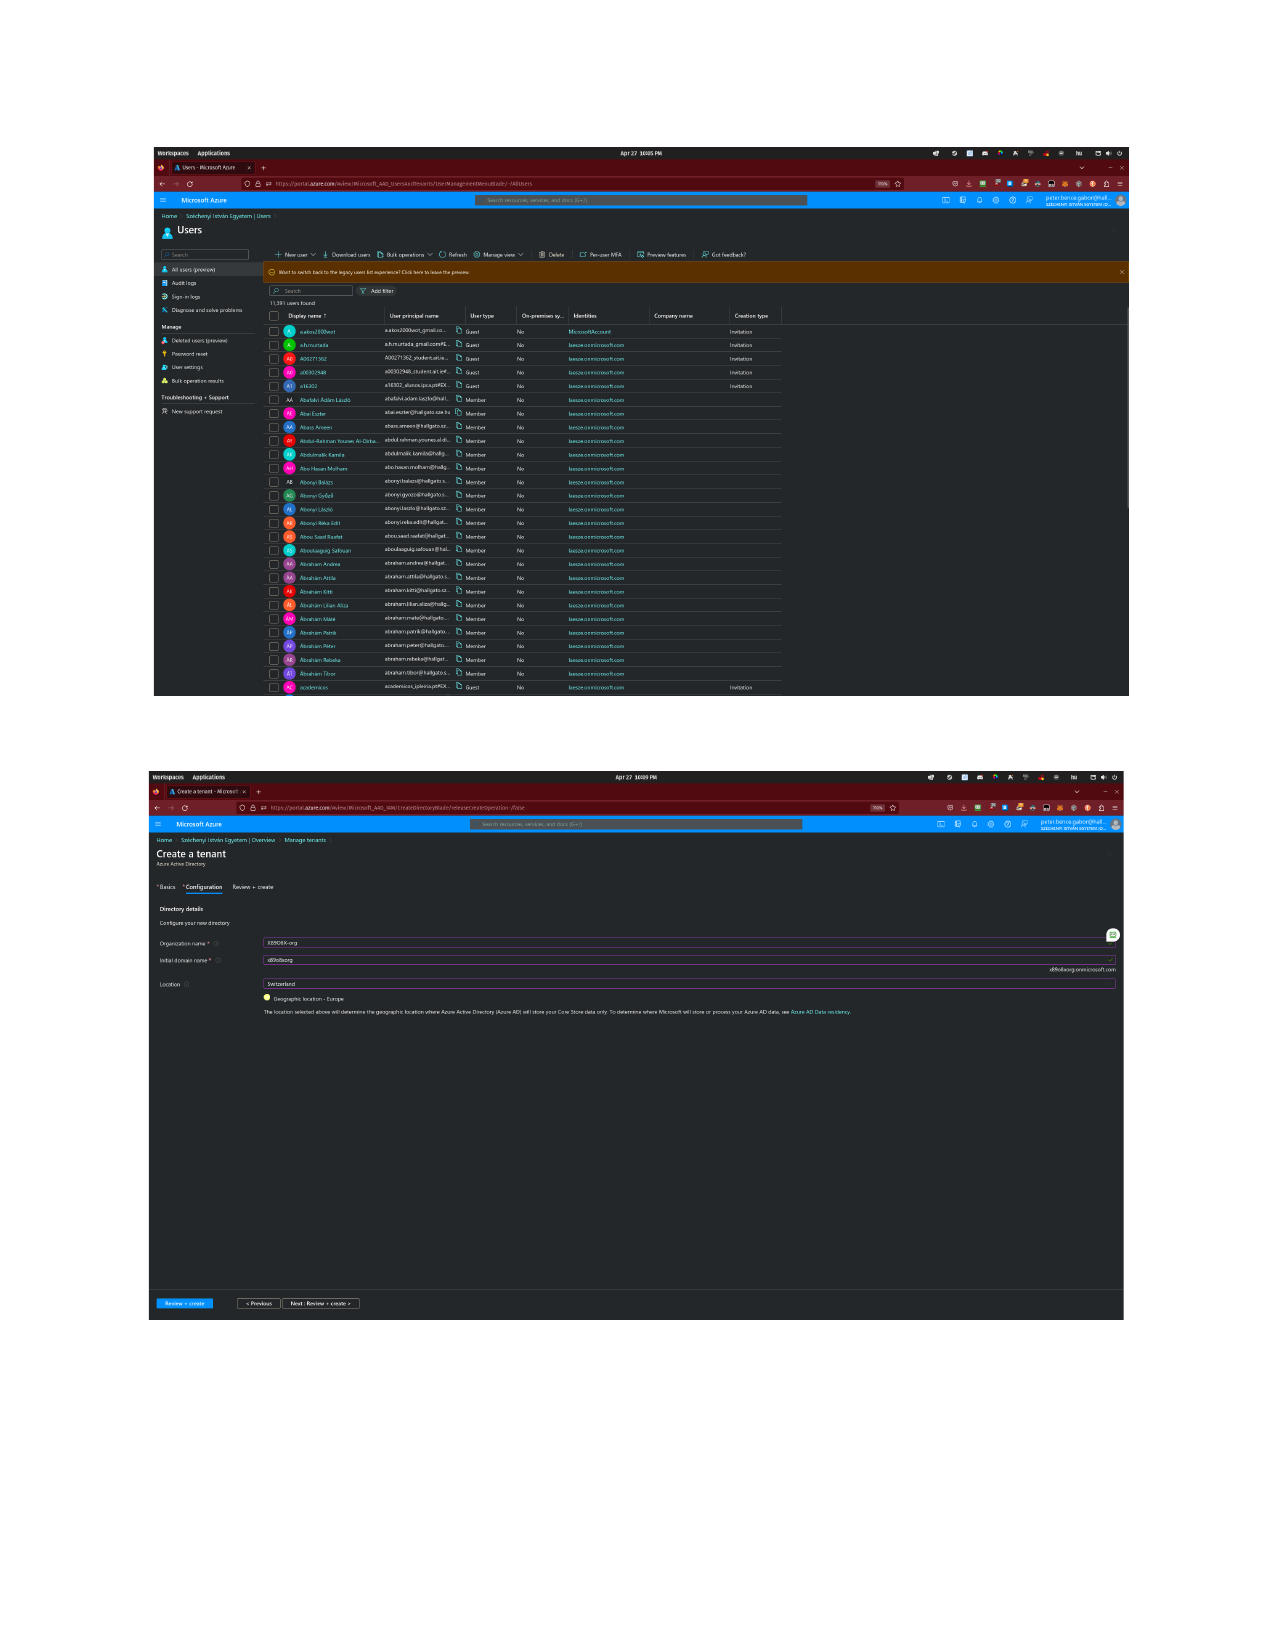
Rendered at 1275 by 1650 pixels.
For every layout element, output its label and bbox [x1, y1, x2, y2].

picture [148, 771, 1124, 1320]
picture [153, 147, 1129, 696]
